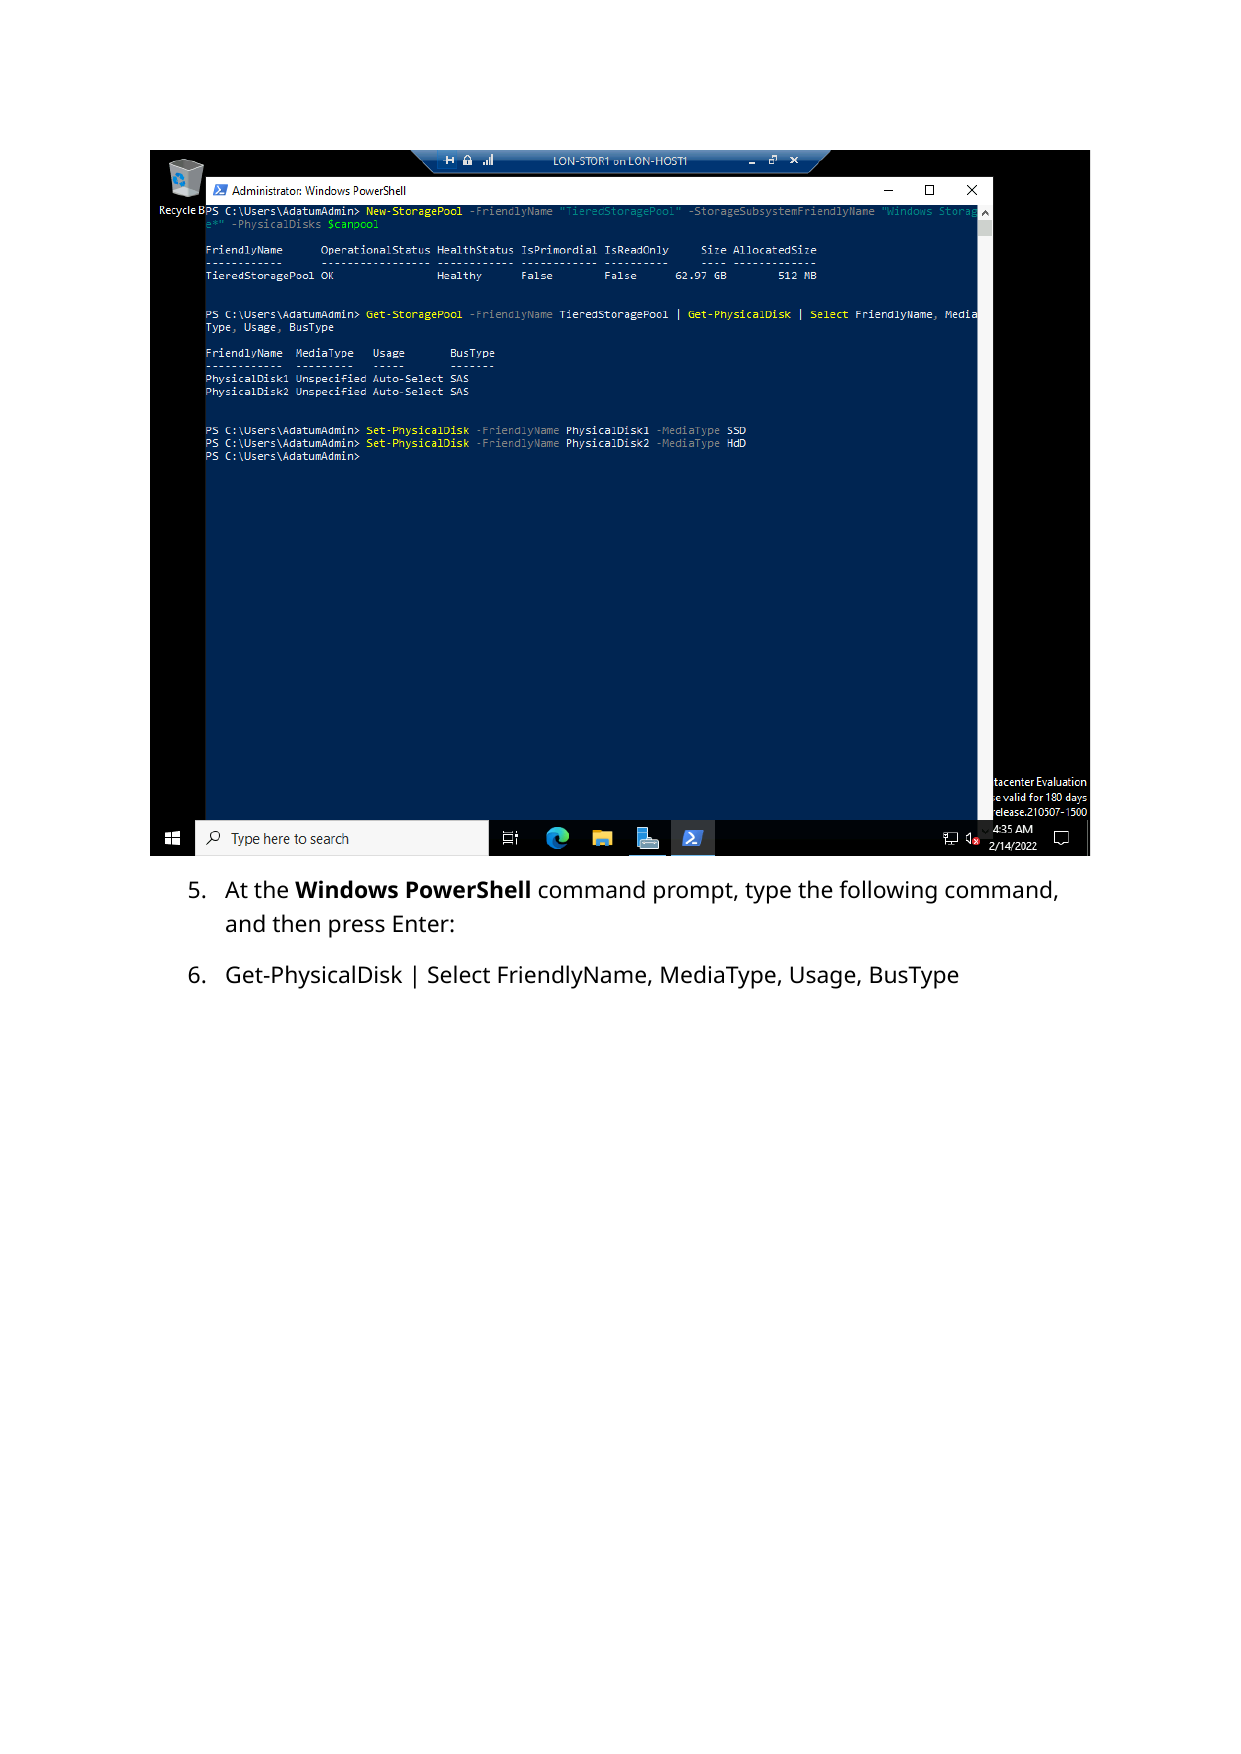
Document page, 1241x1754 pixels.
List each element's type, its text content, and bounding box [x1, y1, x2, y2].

list Get-PhysicalDisk | Select FriendlyName, MediaType, Usage, BusType [187, 958, 1090, 990]
list At the Windows PowerShell command prompt, type the following command, and then press Enter: [187, 874, 1090, 939]
picture [150, 150, 1091, 856]
